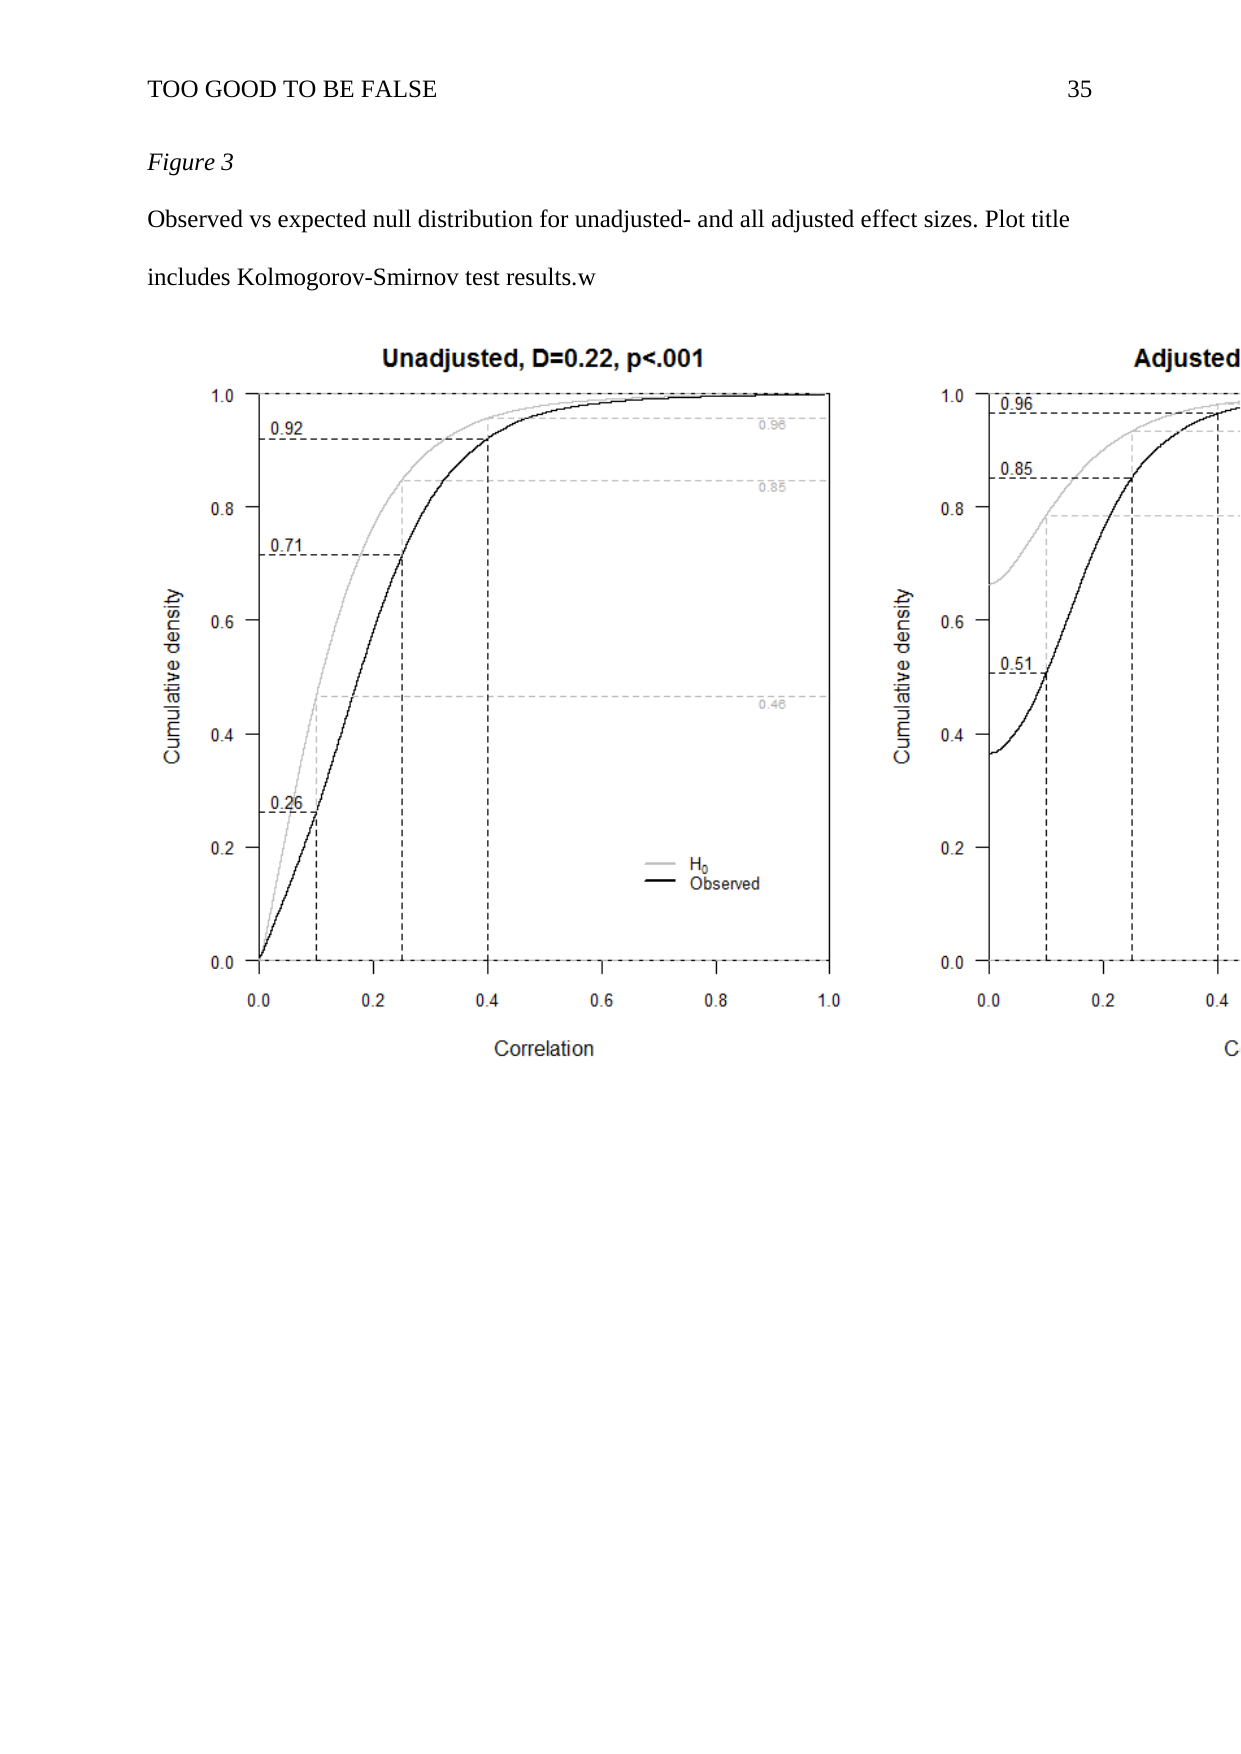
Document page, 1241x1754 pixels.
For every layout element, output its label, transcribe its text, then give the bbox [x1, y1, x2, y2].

text Observed vs expected null distribution for unadjusted- and all adjusted effect sizes. Plot title includes Kolmogorov-Smirnov test results.w [147, 204, 1093, 291]
picture [147, 319, 1241, 1073]
text Figure 3 [147, 147, 1093, 176]
